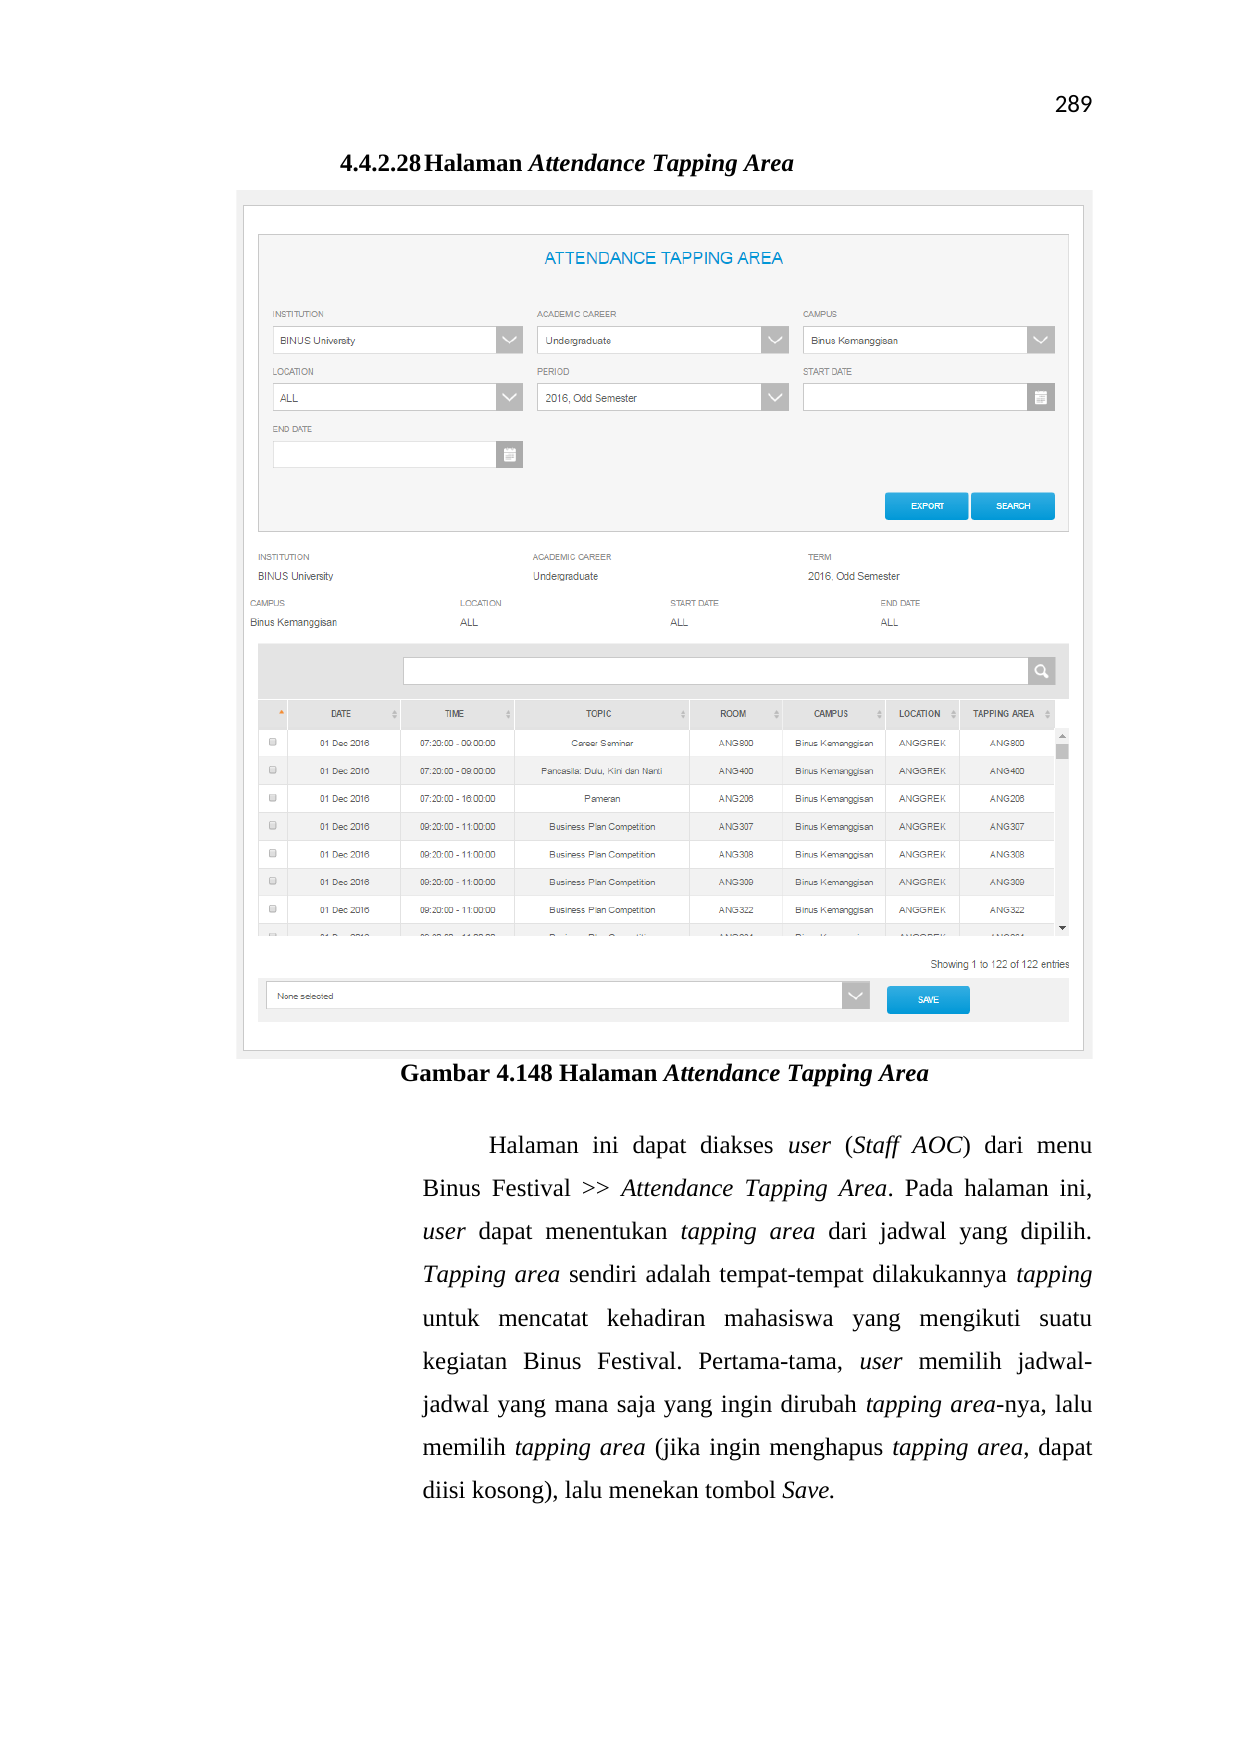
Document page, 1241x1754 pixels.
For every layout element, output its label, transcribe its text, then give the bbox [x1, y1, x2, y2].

text Halaman Attendance Tapping Area [340, 148, 1092, 176]
picture [236, 190, 1093, 1059]
text Halaman ini dapat diakses user (Staff AOC) dari menu Binus Festival >> Attendance Tapping Area. Pada halaman ini, user dapat menentukan tapping area dari jadwal yang dipilih. Tapping area sendiri adalah tempat-tempat dilakukannya tapping untuk mencatat kehadiran mahasiswa yang mengikuti suatu kegiatan Binus Festival. Pertama-tama, user memilih jadwal-jadwal yang mana saja yang ingin dirubah tapping area-nya, lalu memilih tapping area (jika ingin menghapus tapping area, dapat diisi kosong), lalu menekan tombol Save. [422, 1130, 1092, 1504]
